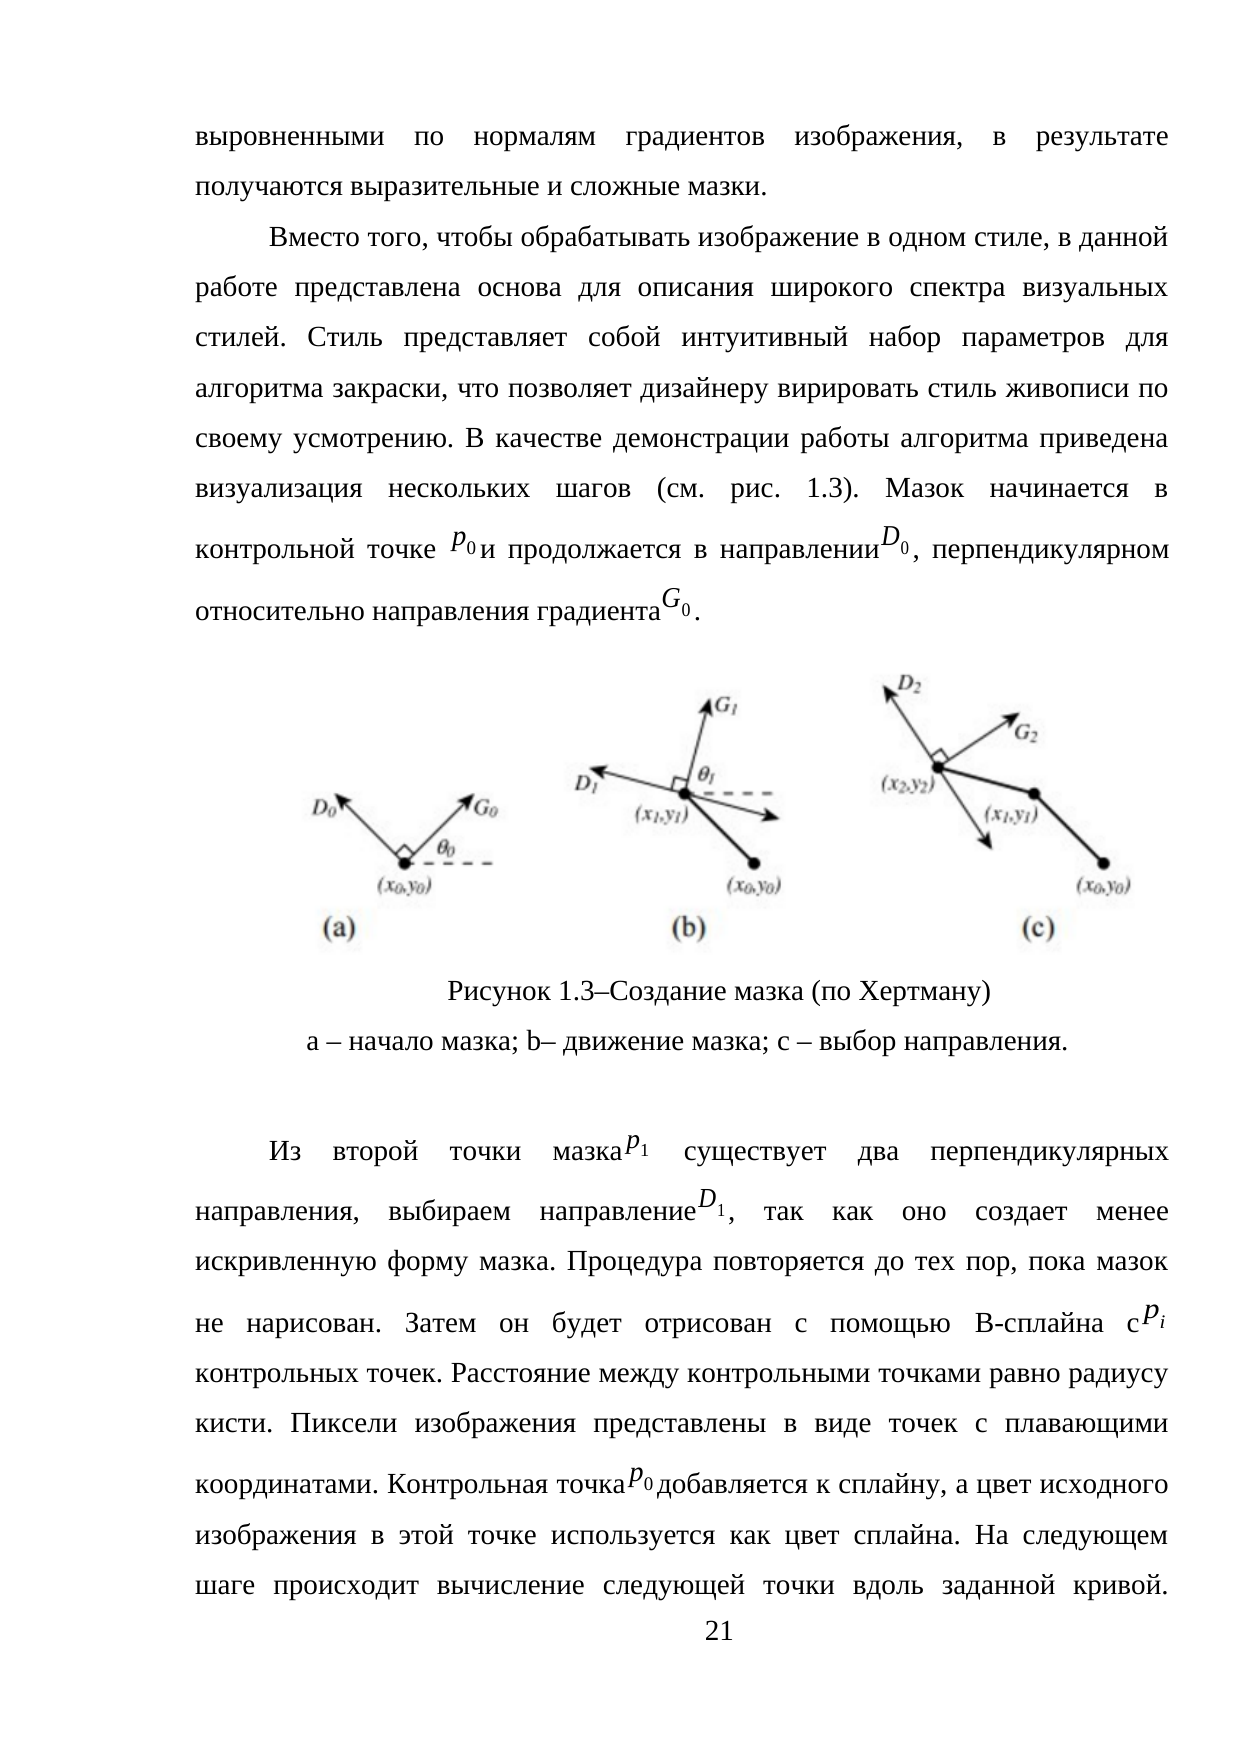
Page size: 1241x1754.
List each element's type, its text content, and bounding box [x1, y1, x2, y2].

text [195, 118, 1169, 202]
text Вместо того, чтобы обрабатывать изображение в одном стиле, в данной работе представлена основа для описания широкого спектра визуальных стилей. Стиль представляет собой интуитивный набор параметров для алгоритма закраски, что позволяет дизайнеру вирировать стиль живописи по своему усмотрению. В качестве демонстрации работы алгоритма приведена визуализация нескольких шагов (см. рис. 1.3). Мазок начинается в контрольной точке и продолжается в направлении, перпендикулярном относительно направления градиента. [195, 219, 1169, 626]
list а – начало мазка; b– движение мазка; c – выбор направления. [306, 1023, 1169, 1057]
text Рисунок 1.3–Создание мазка (по Хертману) [195, 973, 1169, 1006]
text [195, 1124, 1169, 1601]
picture [293, 643, 1145, 957]
